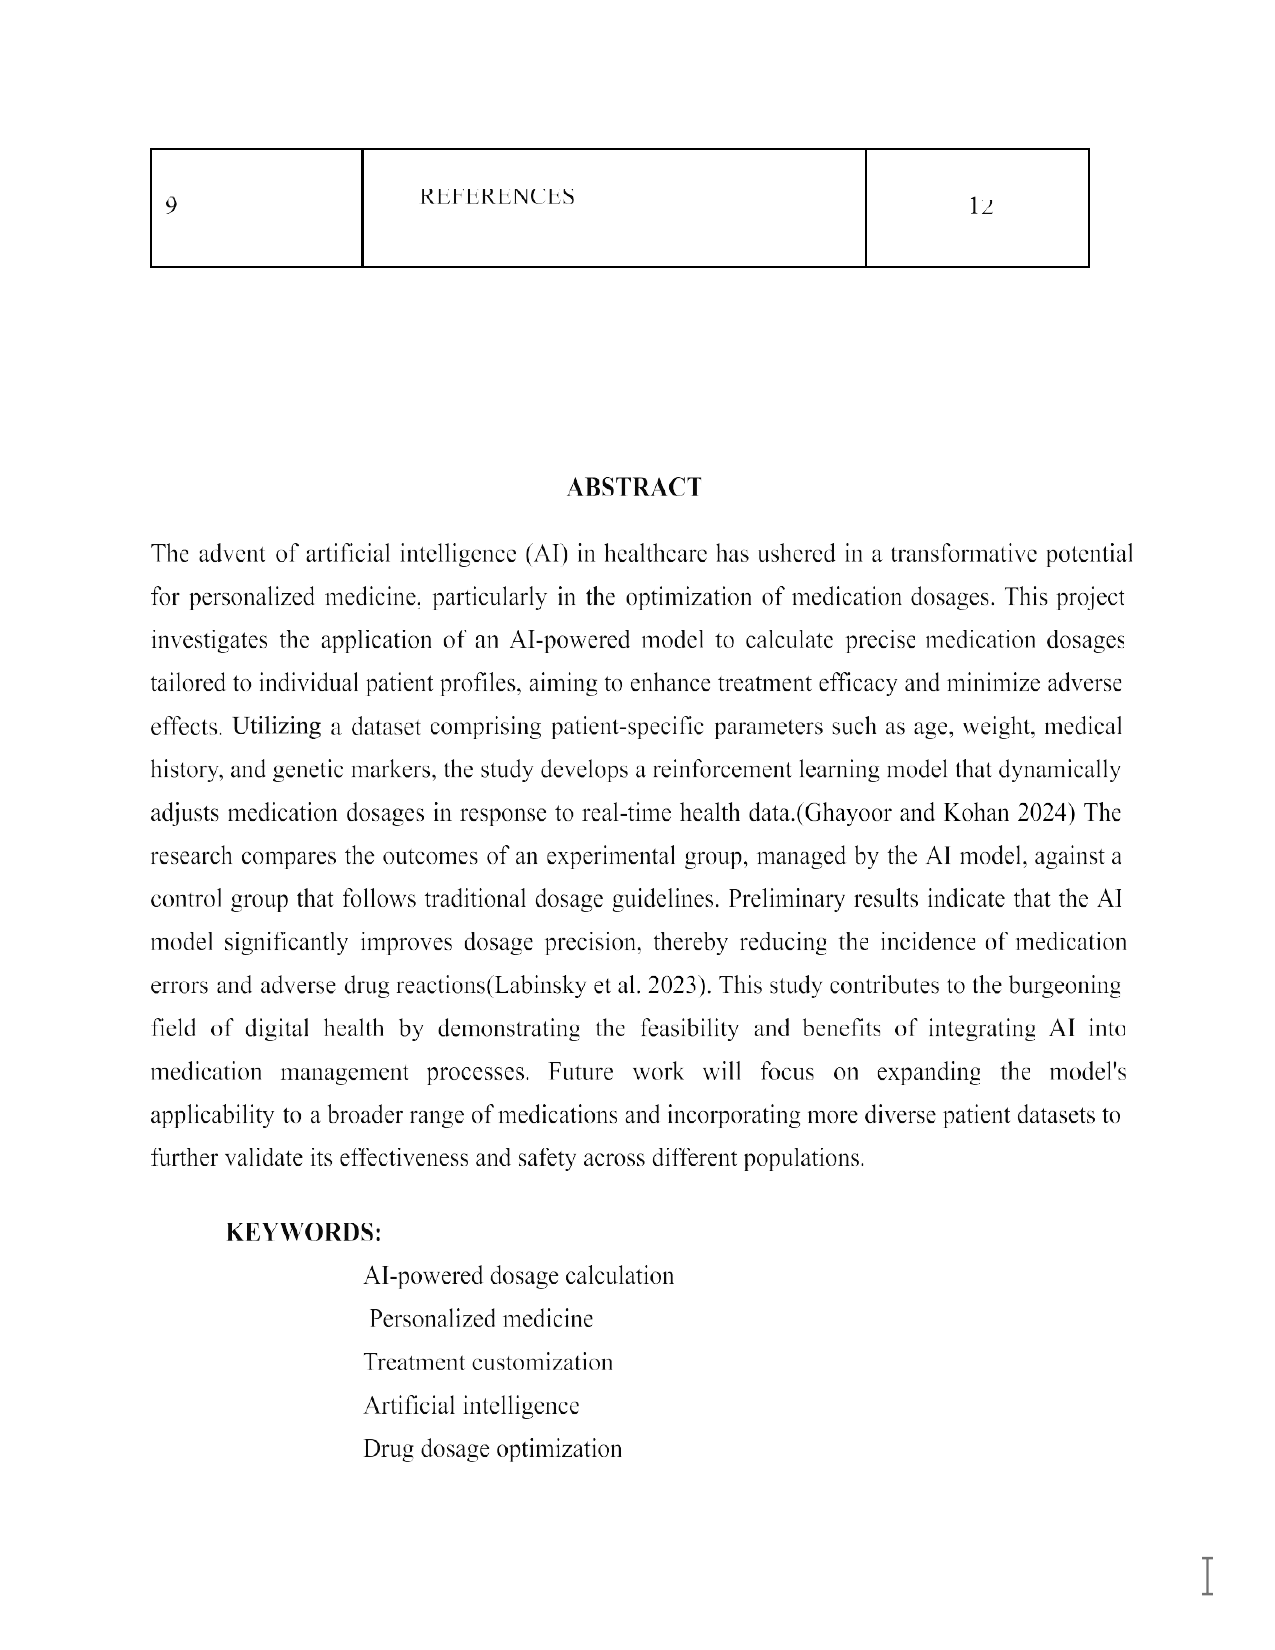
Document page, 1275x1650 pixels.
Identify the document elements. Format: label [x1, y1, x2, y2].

picture [928, 1018, 1035, 1041]
picture [363, 1265, 674, 1289]
picture [151, 1148, 864, 1171]
picture [632, 1061, 685, 1080]
picture [280, 1064, 409, 1085]
picture [245, 1018, 309, 1041]
picture [877, 1061, 980, 1085]
picture [834, 1067, 858, 1080]
picture [331, 716, 421, 735]
picture [746, 630, 833, 648]
picture [1048, 1018, 1075, 1036]
picture [475, 635, 499, 648]
picture [432, 586, 615, 610]
picture [702, 1061, 741, 1080]
picture [544, 932, 641, 955]
picture [1049, 1061, 1126, 1080]
table_header [364, 150, 865, 266]
picture [715, 632, 734, 648]
picture [1000, 1061, 1030, 1080]
picture [845, 630, 915, 653]
picture [985, 932, 1127, 950]
picture [150, 932, 213, 950]
table_header [152, 150, 361, 266]
picture [231, 888, 1122, 912]
picture [199, 543, 1133, 567]
picture [626, 586, 752, 610]
picture [369, 1308, 593, 1327]
picture [151, 716, 222, 735]
picture [398, 1018, 424, 1041]
picture [640, 1018, 739, 1041]
picture [926, 630, 1036, 648]
picture [279, 630, 309, 648]
picture [225, 1223, 380, 1241]
picture [151, 630, 267, 653]
picture [761, 1061, 814, 1080]
picture [360, 932, 452, 955]
picture [762, 586, 1125, 610]
picture [838, 932, 868, 950]
picture [802, 1018, 881, 1036]
picture [438, 1018, 580, 1041]
picture [151, 1018, 196, 1036]
picture [653, 932, 728, 955]
picture [464, 932, 533, 955]
picture [151, 543, 189, 562]
picture [151, 802, 1121, 826]
picture [443, 630, 467, 648]
picture [754, 1018, 790, 1036]
picture [321, 630, 432, 653]
picture [419, 189, 574, 204]
picture [225, 932, 348, 955]
picture [150, 672, 1122, 696]
picture [641, 630, 703, 648]
picture [150, 759, 1121, 782]
picture [895, 1018, 918, 1036]
picture [431, 716, 1122, 739]
picture [363, 1352, 613, 1370]
picture [150, 845, 1122, 869]
picture [426, 1067, 529, 1085]
table_header [867, 150, 1088, 266]
picture [981, 200, 993, 214]
picture [566, 477, 702, 496]
picture [595, 1018, 625, 1036]
picture [363, 1395, 579, 1419]
picture [211, 1018, 234, 1036]
picture [739, 932, 827, 955]
picture [323, 1018, 384, 1036]
picture [1088, 1018, 1125, 1036]
picture [548, 1062, 613, 1080]
picture [151, 586, 420, 610]
picture [880, 932, 976, 950]
picture [151, 975, 1121, 998]
picture [1047, 630, 1124, 653]
picture [363, 1438, 622, 1462]
picture [150, 1061, 262, 1080]
picture [509, 630, 630, 653]
picture [151, 888, 222, 907]
picture [151, 1104, 1120, 1128]
